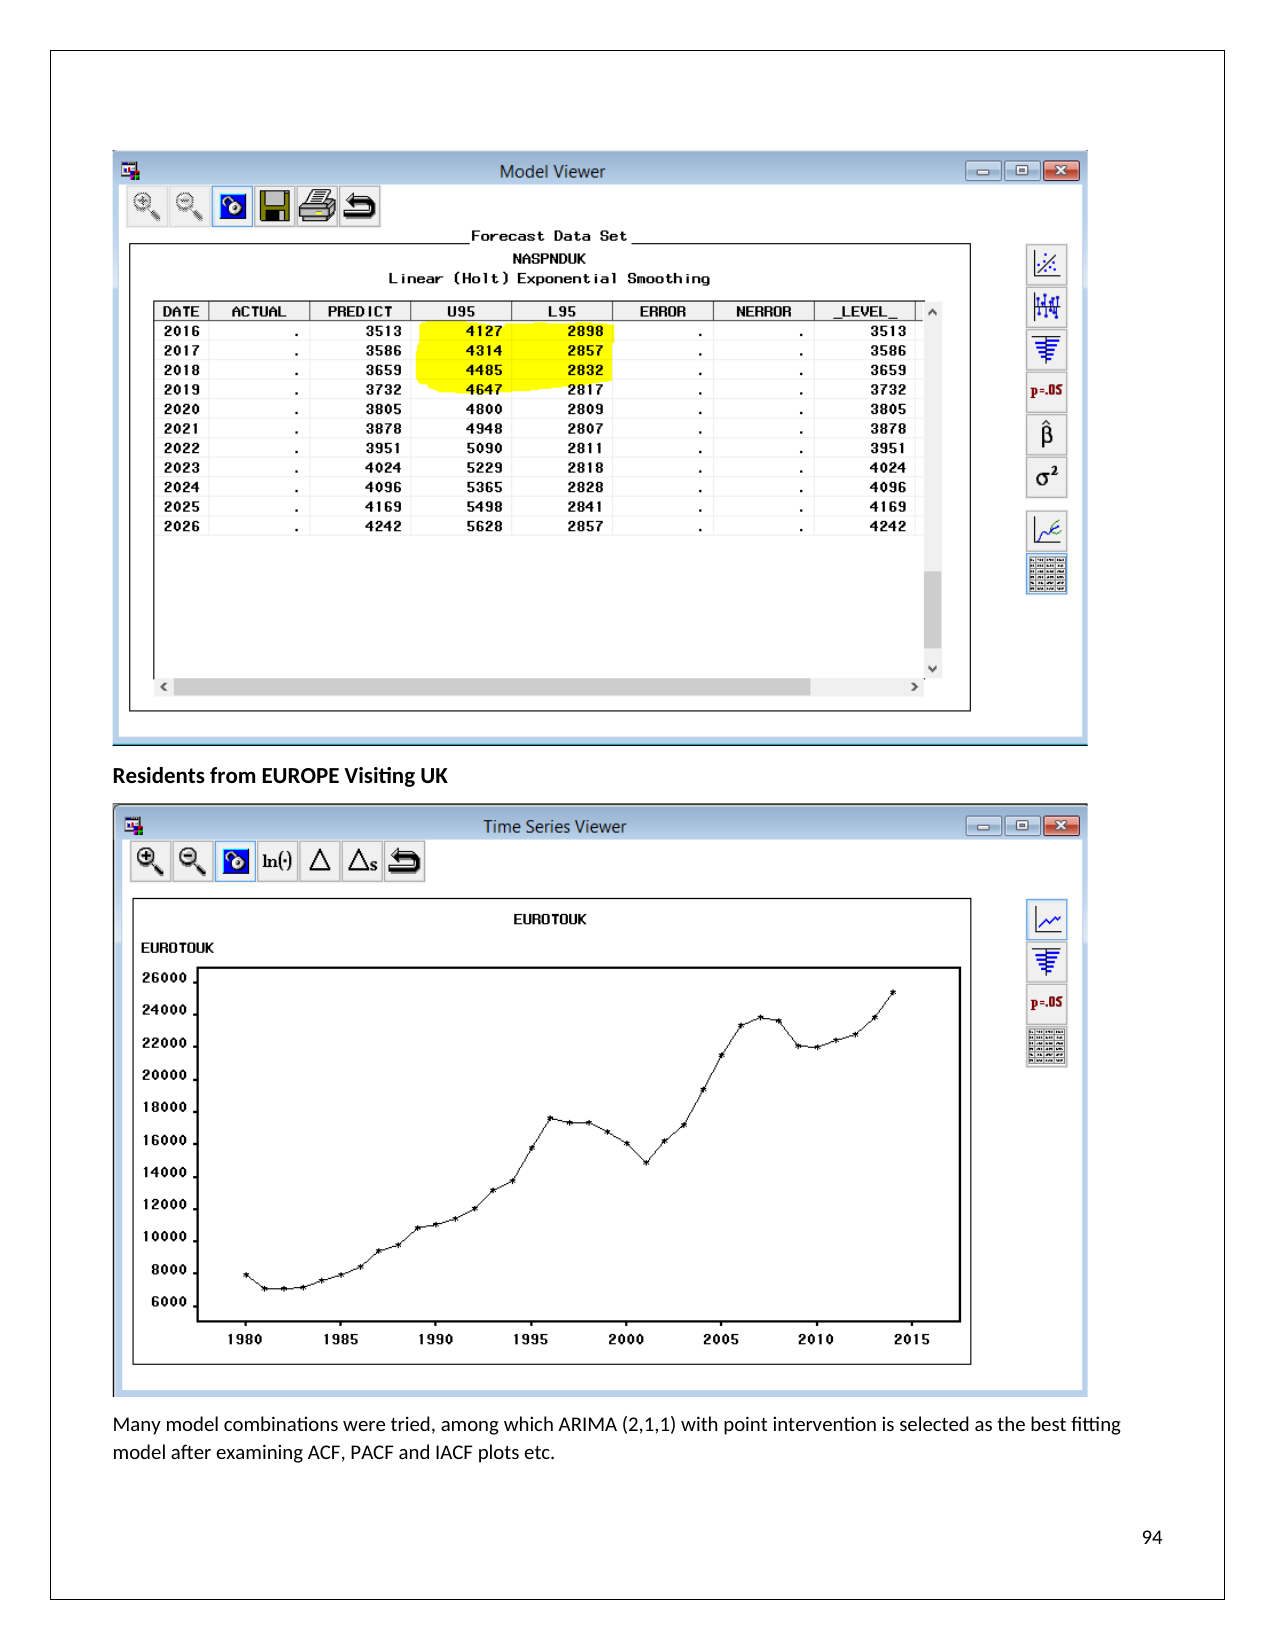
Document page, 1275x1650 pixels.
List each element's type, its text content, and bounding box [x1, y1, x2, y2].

text Many model combinations were tried, among which ARIMA (2,1,1) with point intervention is selected as the best fitting model after examining ACF, PACF and IACF plots etc. [112, 1411, 1162, 1465]
picture [112, 803, 1088, 1397]
text Residents from EUROPE Visiting UK [112, 761, 1162, 789]
picture [112, 150, 1088, 746]
